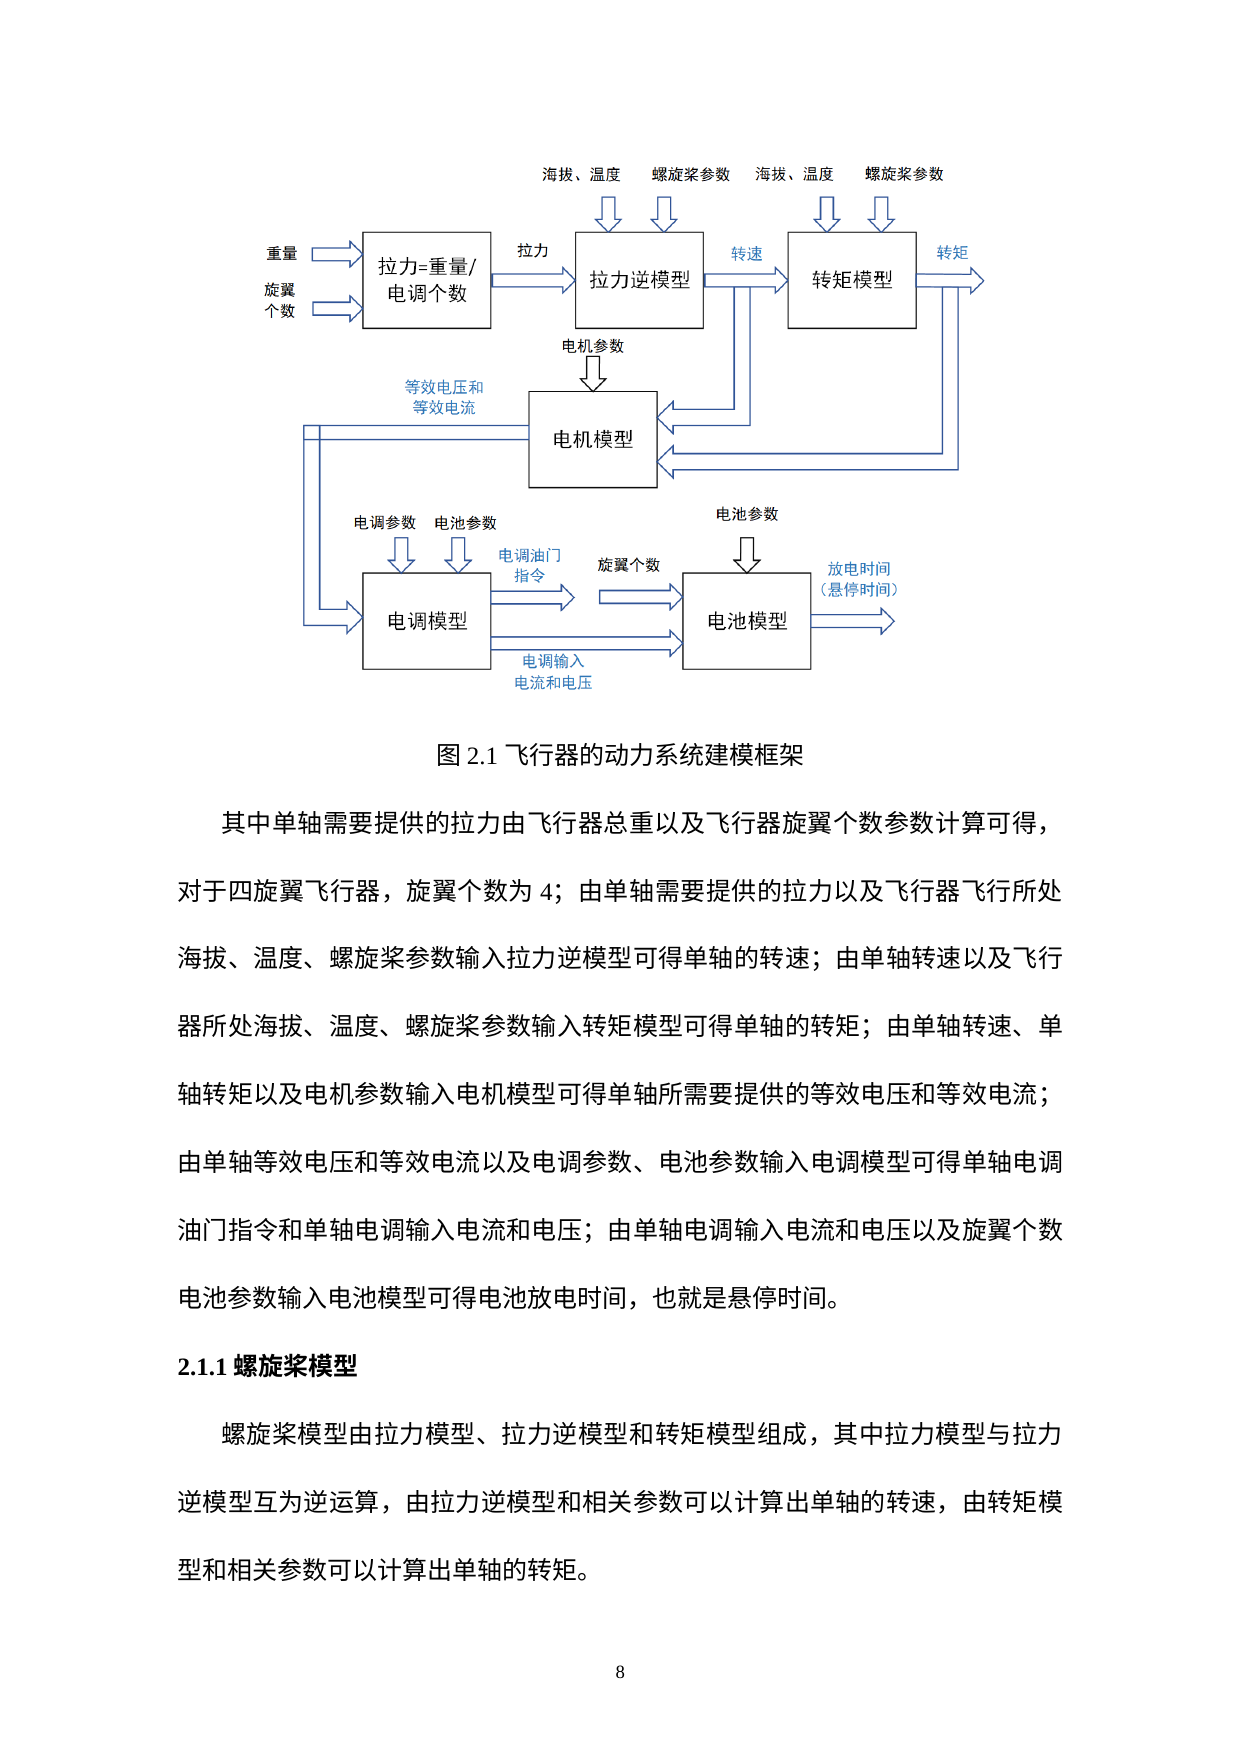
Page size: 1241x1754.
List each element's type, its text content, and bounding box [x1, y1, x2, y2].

picture [255, 161, 985, 698]
text 其中单轴需要提供的拉力由飞行器总重以及飞行器旋翼个数参数计算可得，对于四旋翼飞行器，旋翼个数为4；由单轴需要提供的拉力以及飞行器飞行所处海拔、温度、螺旋桨参数输入拉力逆模型可得单轴的转速；由单轴转速以及飞行器所处海拔、温度、螺旋桨参数输入转矩模型可得单轴的转矩；由单轴转速、单轴转矩以及电机参数输入电机模型可得单轴所需要提供的等效电压和等效电流；由单轴等效电压和等效电流以及电调参数、电池参数输入电调模型可得单轴电调油门指令和单轴电调输入电流和电压；由单轴电调输入电流和电压以及旋翼个数、电池参数输入电池模型可得电池放电时间，也就是悬停时间。 [177, 787, 1063, 1331]
text 2.1.1 螺旋桨模型 [177, 1331, 1063, 1398]
text 图 2.1 飞行器的动力系统建模框架 [177, 719, 1063, 787]
text 螺旋桨模型由拉力模型、拉力逆模型和转矩模型组成，其中拉力模型与拉力逆模型互为逆运算，由拉力逆模型和相关参数可以计算出单轴的转速，由转矩模型和相关参数可以计算出单轴的转矩。 [177, 1398, 1063, 1602]
